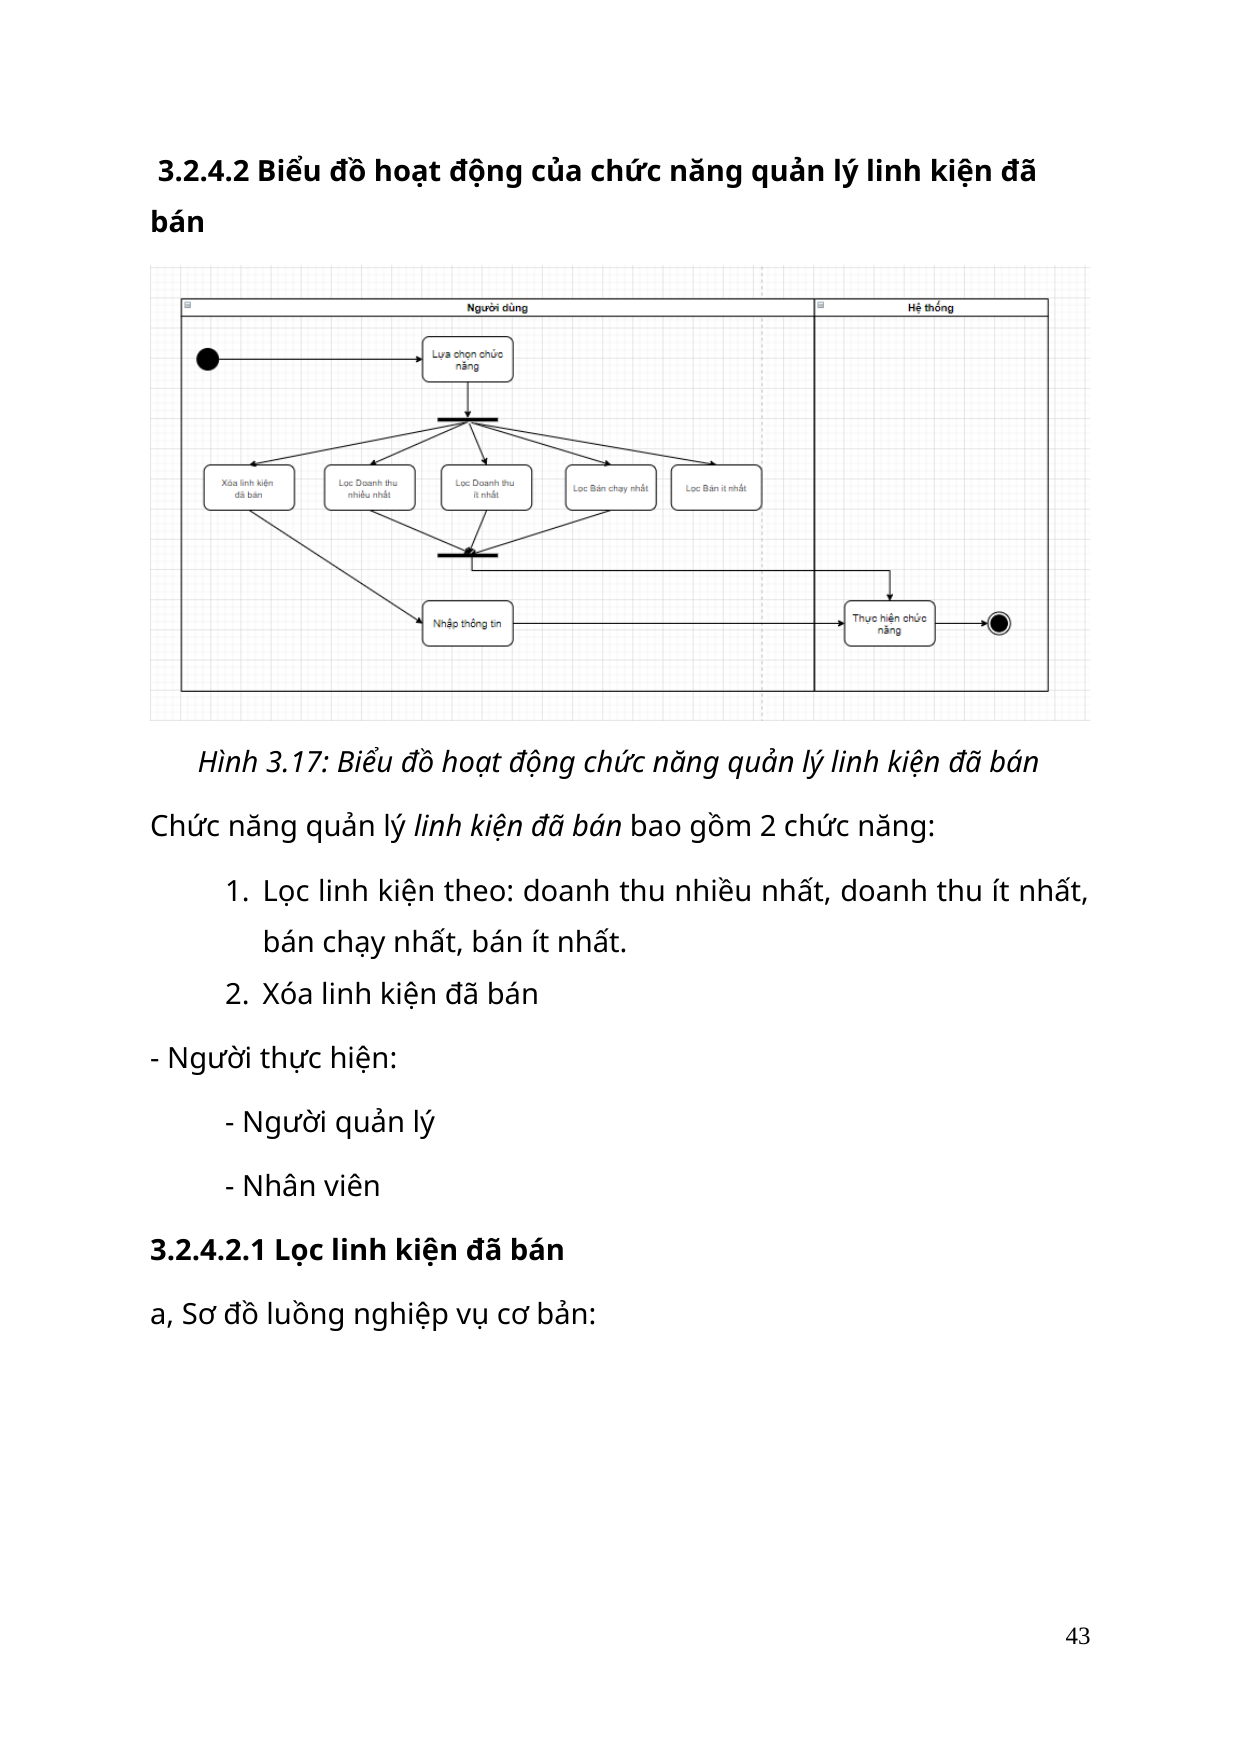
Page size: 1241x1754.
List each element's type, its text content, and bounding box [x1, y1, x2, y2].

subtitle 3.2.4.2 Biểu đồ hoạt động của chức năng quản lý linh kiện đã bán [150, 150, 1090, 241]
text - Người quản lý [150, 1101, 1090, 1141]
list Xóa linh kiện đã bán [225, 973, 1090, 1013]
list Lọc linh kiện theo: doanh thu nhiều nhất, doanh thu ít nhất, bán chạy nhất, bán ít nhất. [225, 870, 1090, 961]
text Chức năng quản lý linh kiện đã bán bao gồm 2 chức năng: [150, 806, 1090, 845]
subtitle 3.2.4.2.1 Lọc linh kiện đã bán [150, 1229, 1090, 1269]
text - Người thực hiện: [150, 1037, 1090, 1077]
picture [150, 265, 1091, 721]
text a, Sơ đồ luồng nghiệp vụ cơ bản: [150, 1293, 1090, 1333]
text Hình 3.17: Biểu đồ hoạt động chức năng quản lý linh kiện đã bán [150, 742, 1090, 781]
text - Nhân viên [150, 1165, 1090, 1205]
